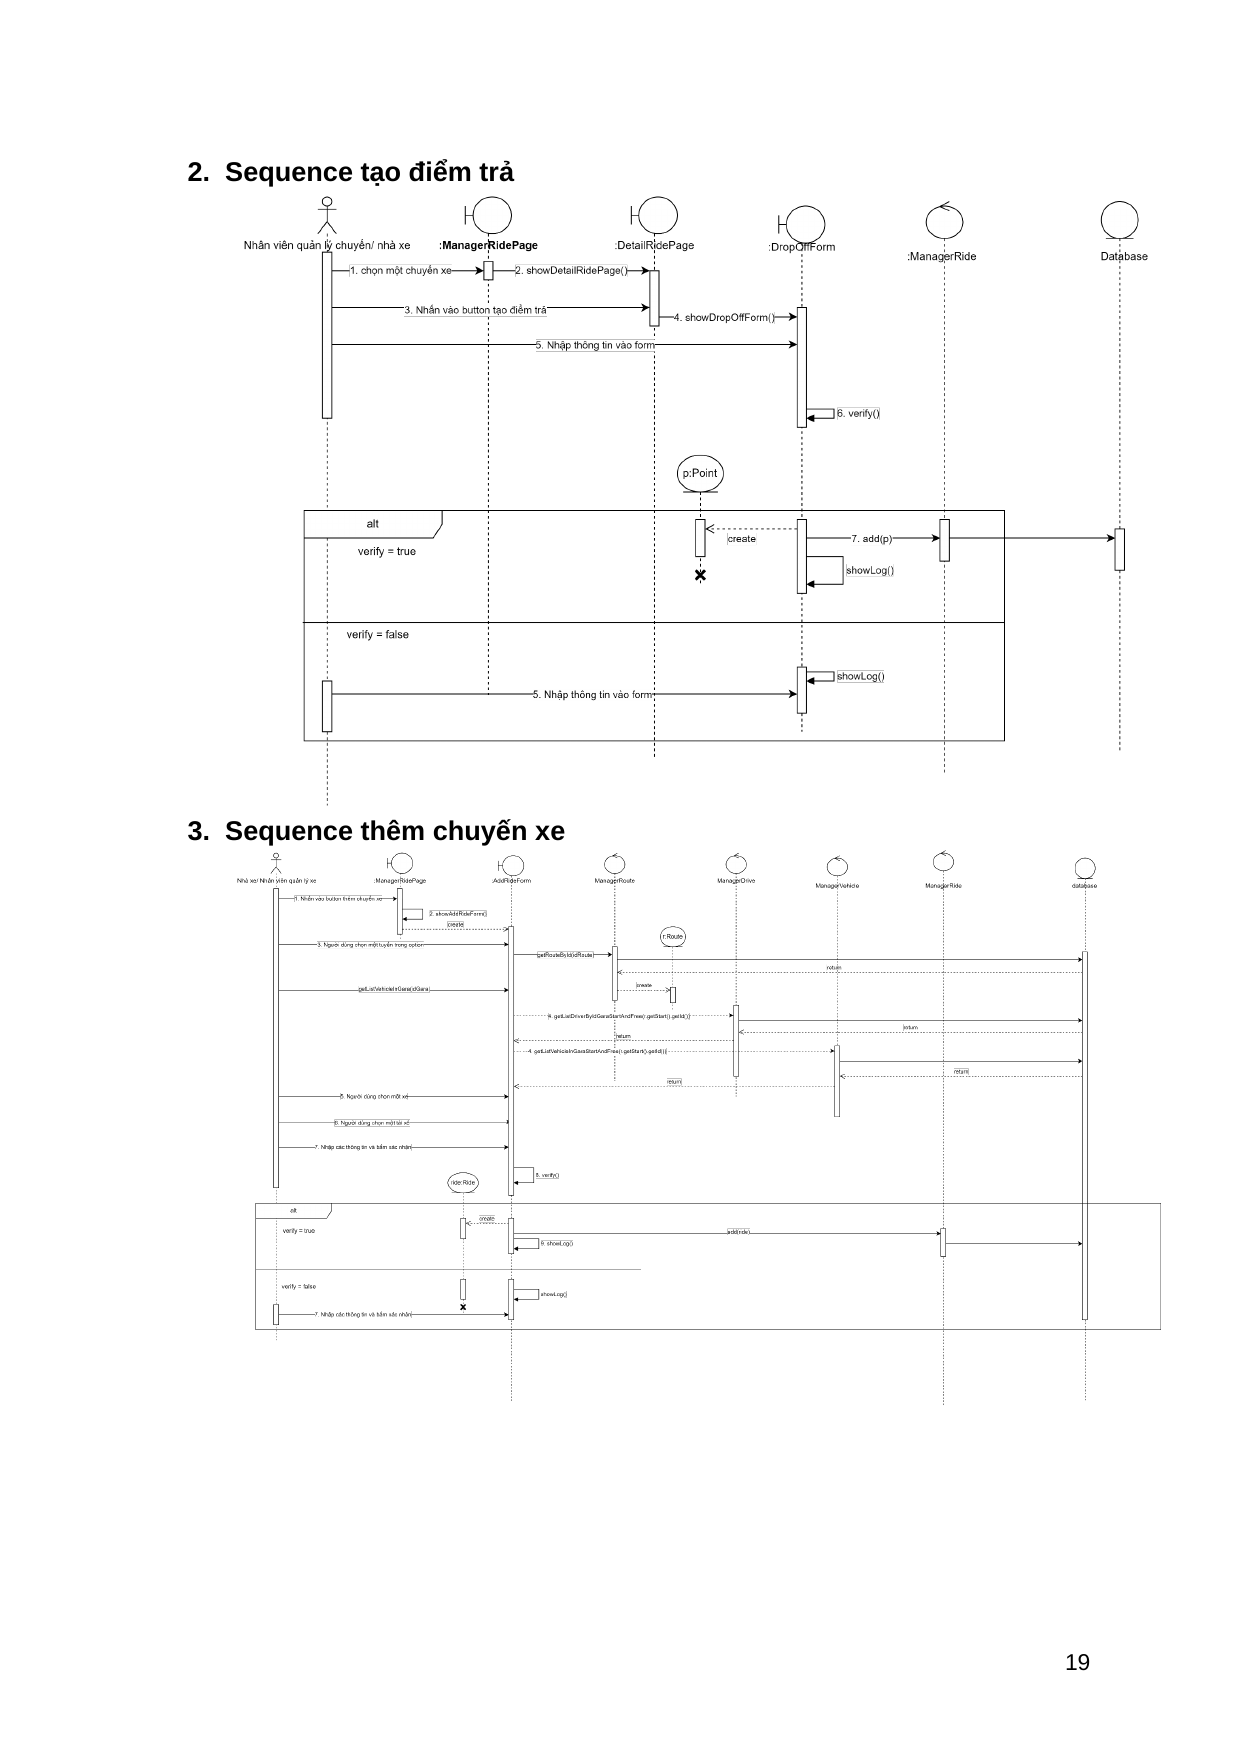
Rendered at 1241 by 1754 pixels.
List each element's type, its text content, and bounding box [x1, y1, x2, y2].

picture [225, 187, 1166, 815]
picture [225, 845, 1166, 1411]
